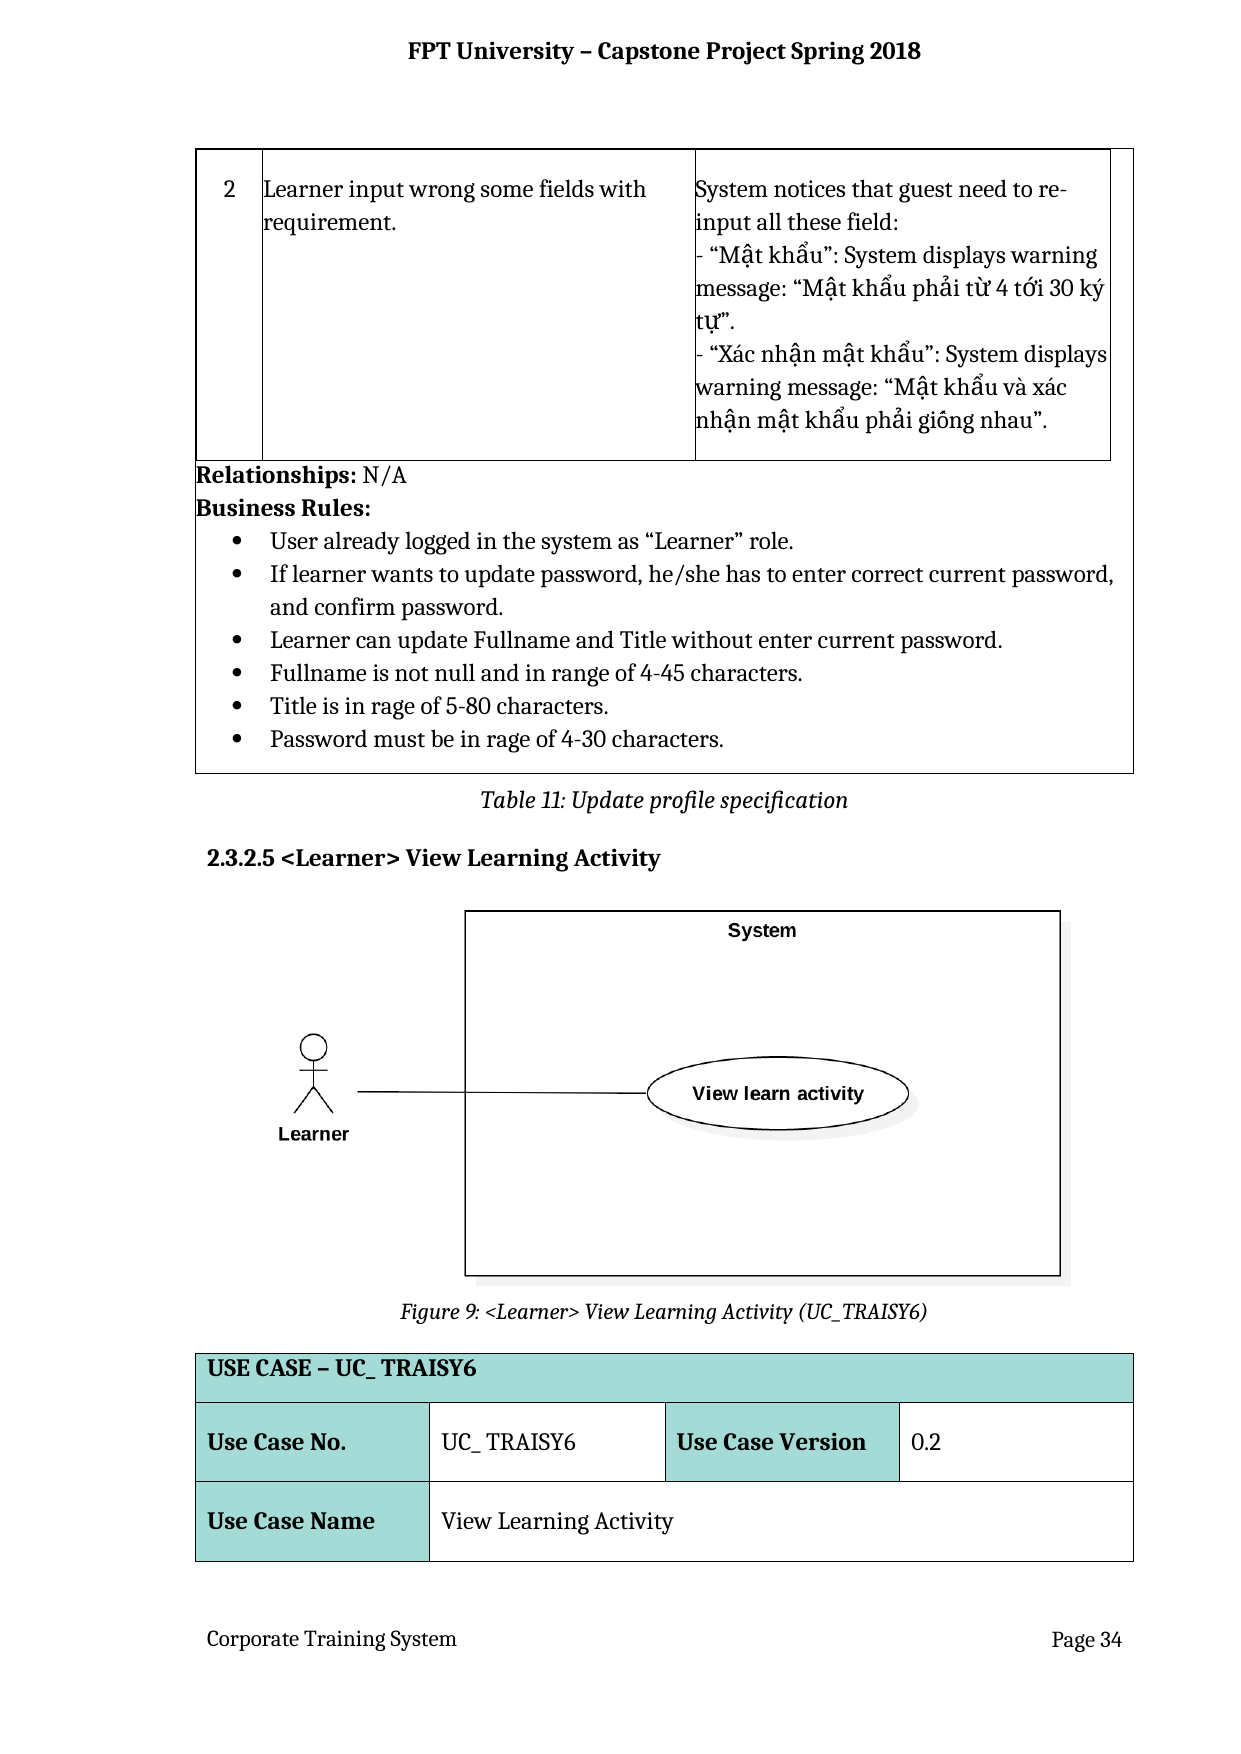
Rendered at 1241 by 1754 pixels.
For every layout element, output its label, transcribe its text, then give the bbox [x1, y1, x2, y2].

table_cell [196, 149, 1133, 773]
table_cell UC_ TRAISY6 [430, 1403, 665, 1481]
picture [251, 892, 1078, 1295]
table_cell Use Case Name [196, 1482, 429, 1561]
text 2.3.2.5 <Learner> View Learning Activity [207, 844, 1122, 873]
table_cell 0.2 [900, 1403, 1133, 1481]
table_cell View Learning Activity [430, 1482, 1133, 1561]
table_cell Use Case No. [196, 1403, 429, 1481]
table_cell Use Case Version [666, 1403, 899, 1481]
list Table 11: Update profile specification [207, 786, 1122, 815]
text Figure 9: <Learner> View Learning Activity (UC_TRAISY6) [207, 1299, 1122, 1326]
table_header USE CASE – UC_ TRAISY6 [196, 1354, 1133, 1402]
